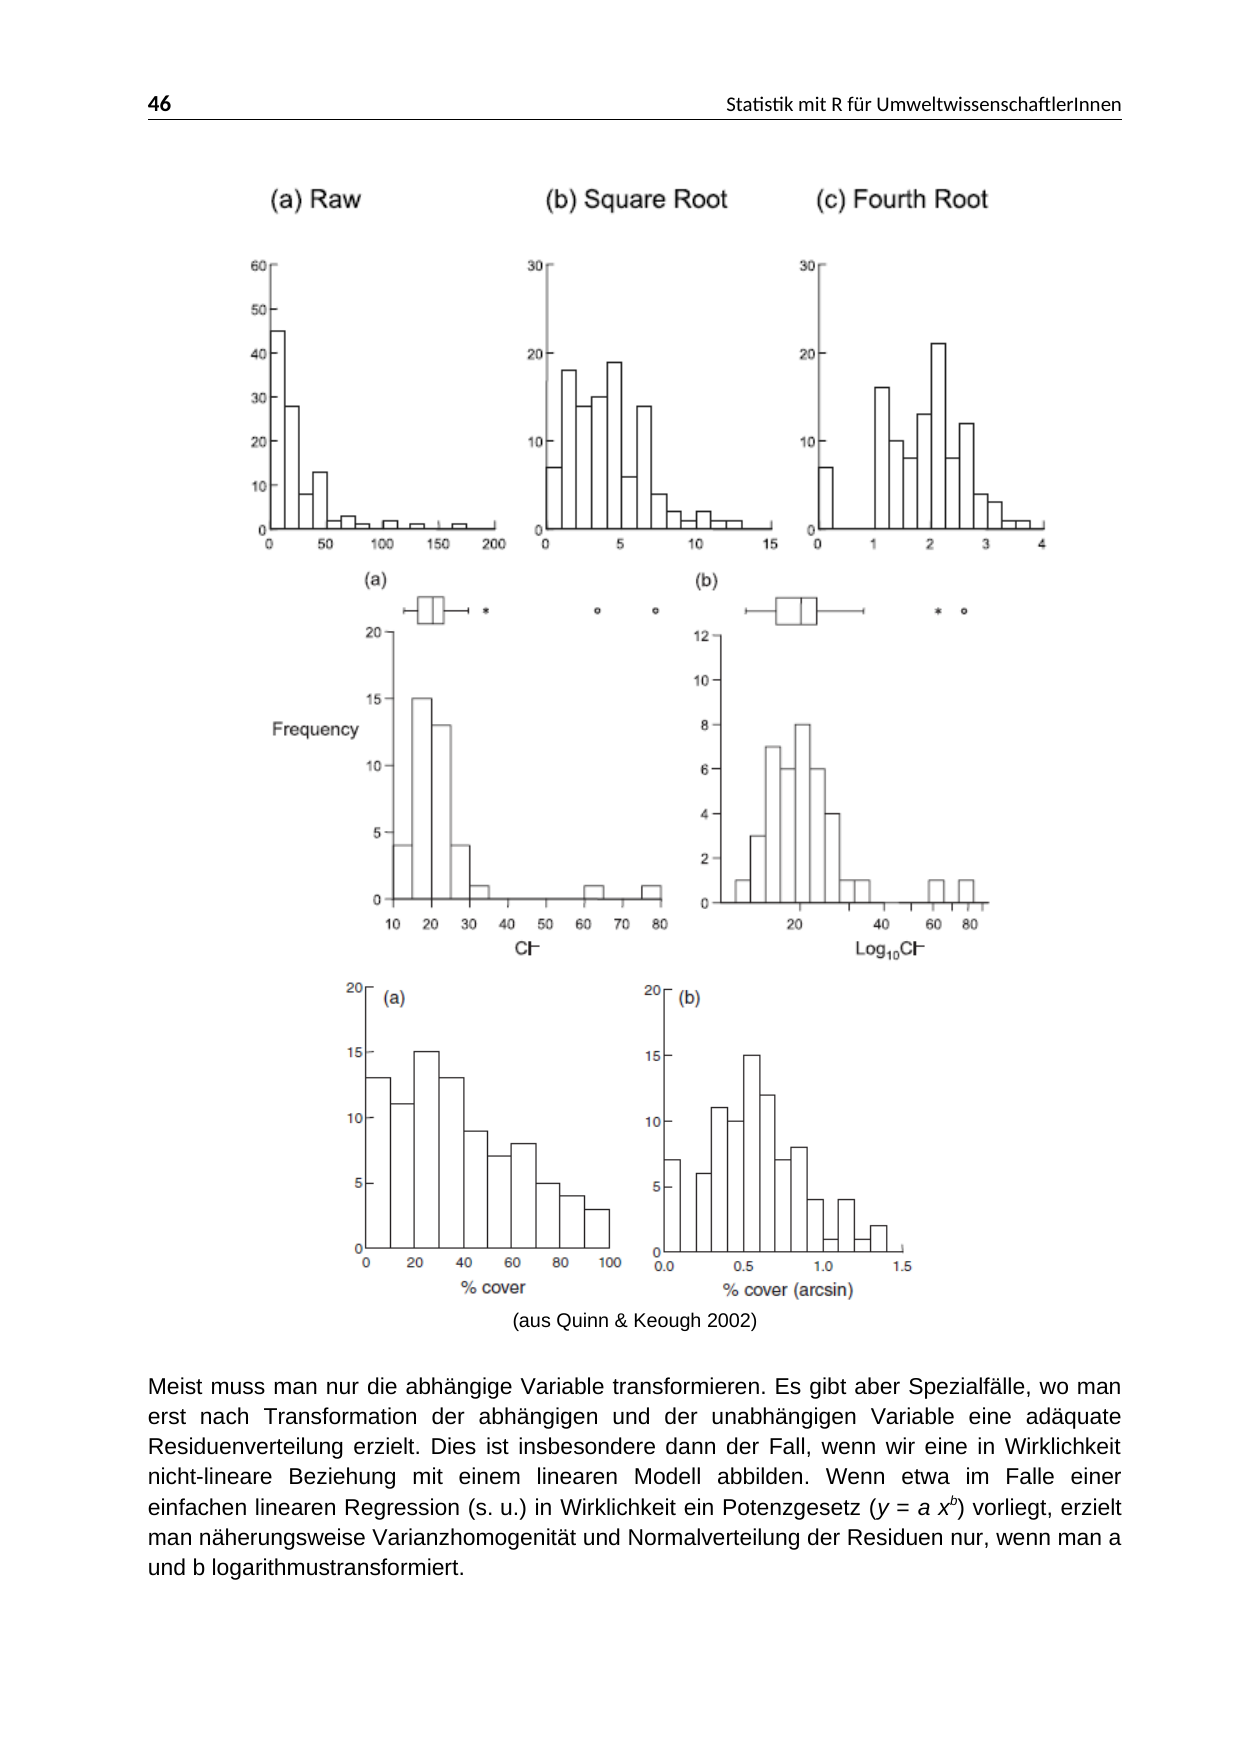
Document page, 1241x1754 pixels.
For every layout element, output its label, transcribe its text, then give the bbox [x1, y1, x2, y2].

picture [217, 169, 1053, 558]
picture [269, 561, 1001, 971]
picture [339, 974, 931, 1306]
text Meist muss man nur die abhängige Variable transformieren. Es gibt aber Spezialfälle, wo man erst nach Transformation der abhängigen und der unabhängigen Variable eine adäquate Residuenverteilung erzielt. Dies ist insbesondere dann der Fall, wenn wir eine in Wirklichkeit nicht-lineare Beziehung mit einem linearen Modell abbilden. Wenn etwa im Falle einer einfachen linearen Regression (s. u.) in Wirklichkeit ein Potenzgesetz (y = a xb) vorliegt, erzielt man näherungsweise Varianzhomogenität und Normalverteilung der Residuen nur, wenn man a und b logarithmustransformiert. [148, 1373, 1122, 1580]
